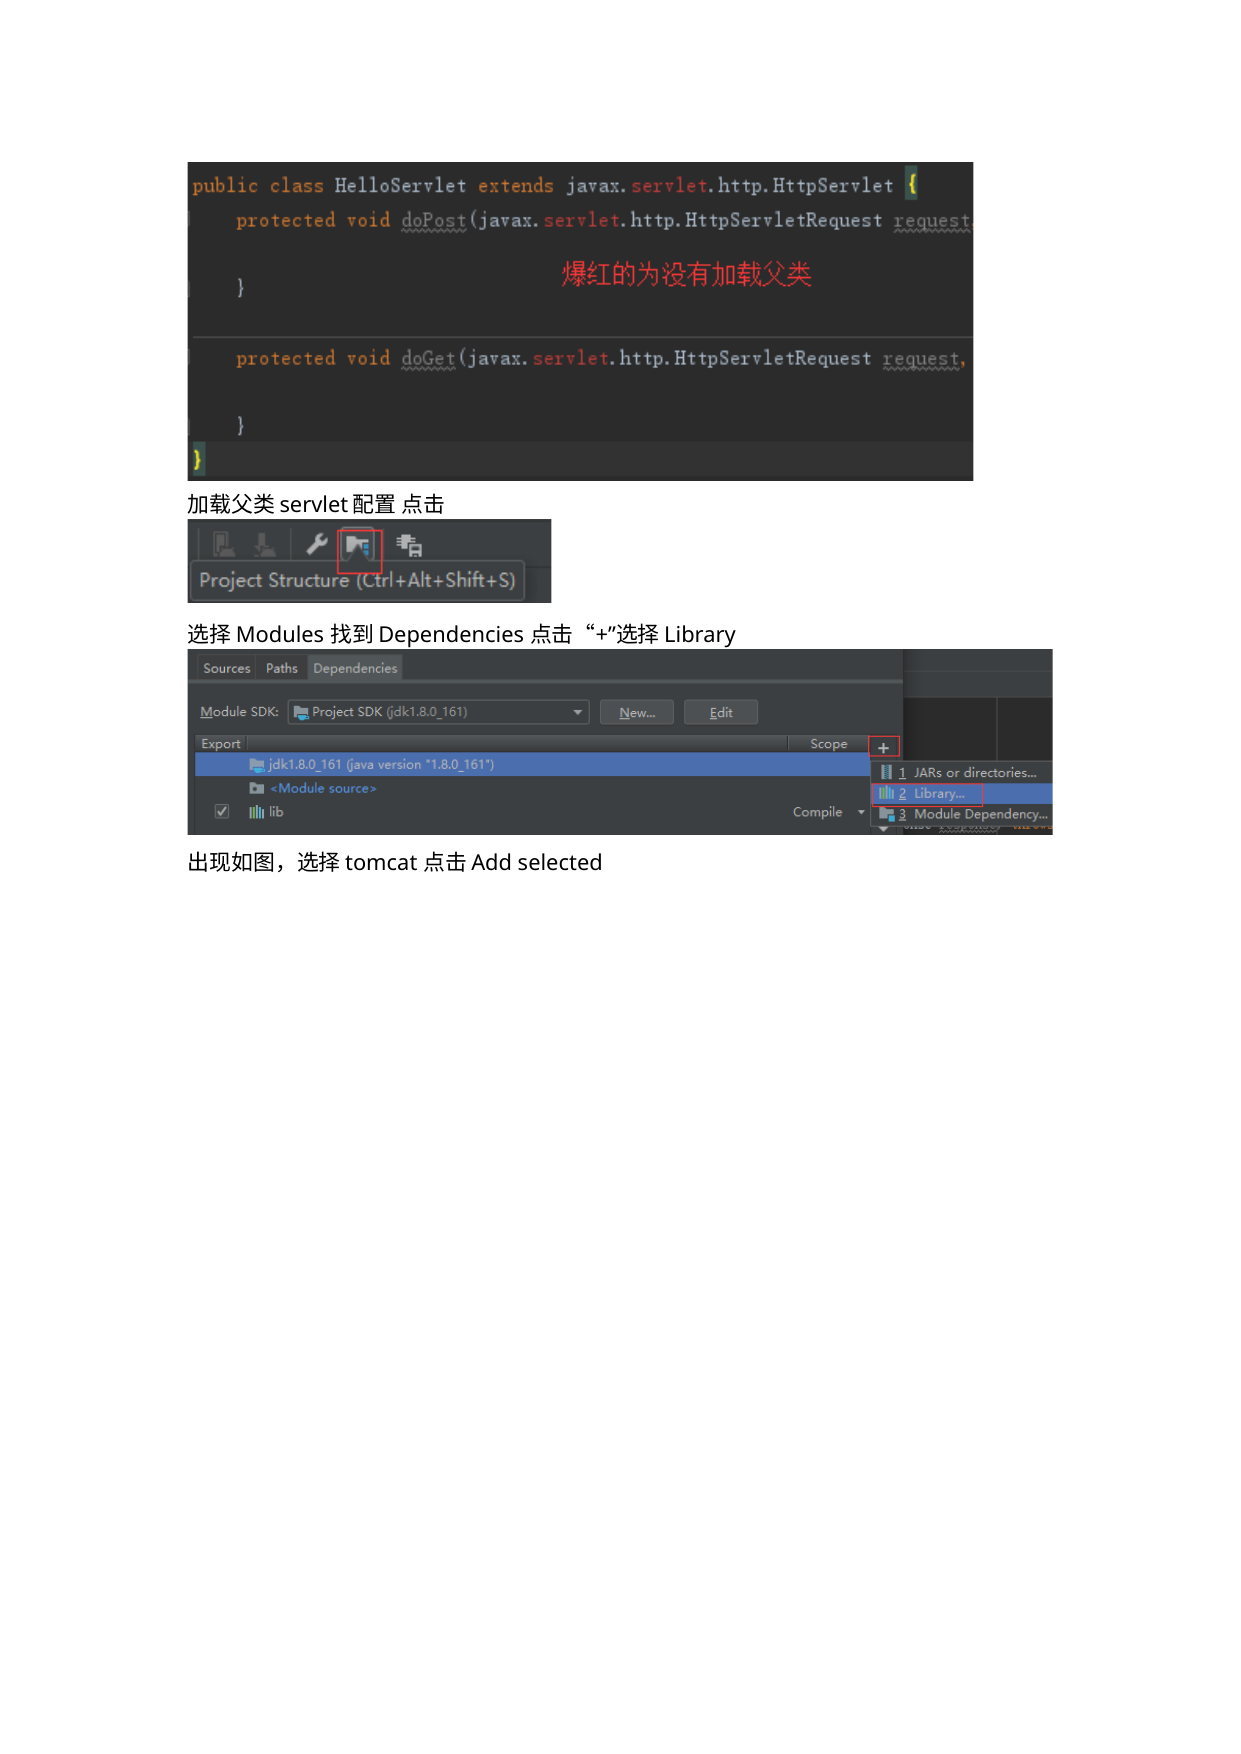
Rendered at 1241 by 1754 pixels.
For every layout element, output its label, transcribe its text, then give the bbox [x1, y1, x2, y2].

text 选择Modules 找到Dependencies 点击“+”选择Library [187, 617, 1053, 649]
text 加载父类servlet配置 点击 [187, 487, 1053, 519]
picture [187, 162, 974, 481]
text 出现如图，选择tomcat 点击Add selected [187, 844, 1053, 877]
picture [187, 649, 1053, 835]
picture [187, 519, 552, 603]
